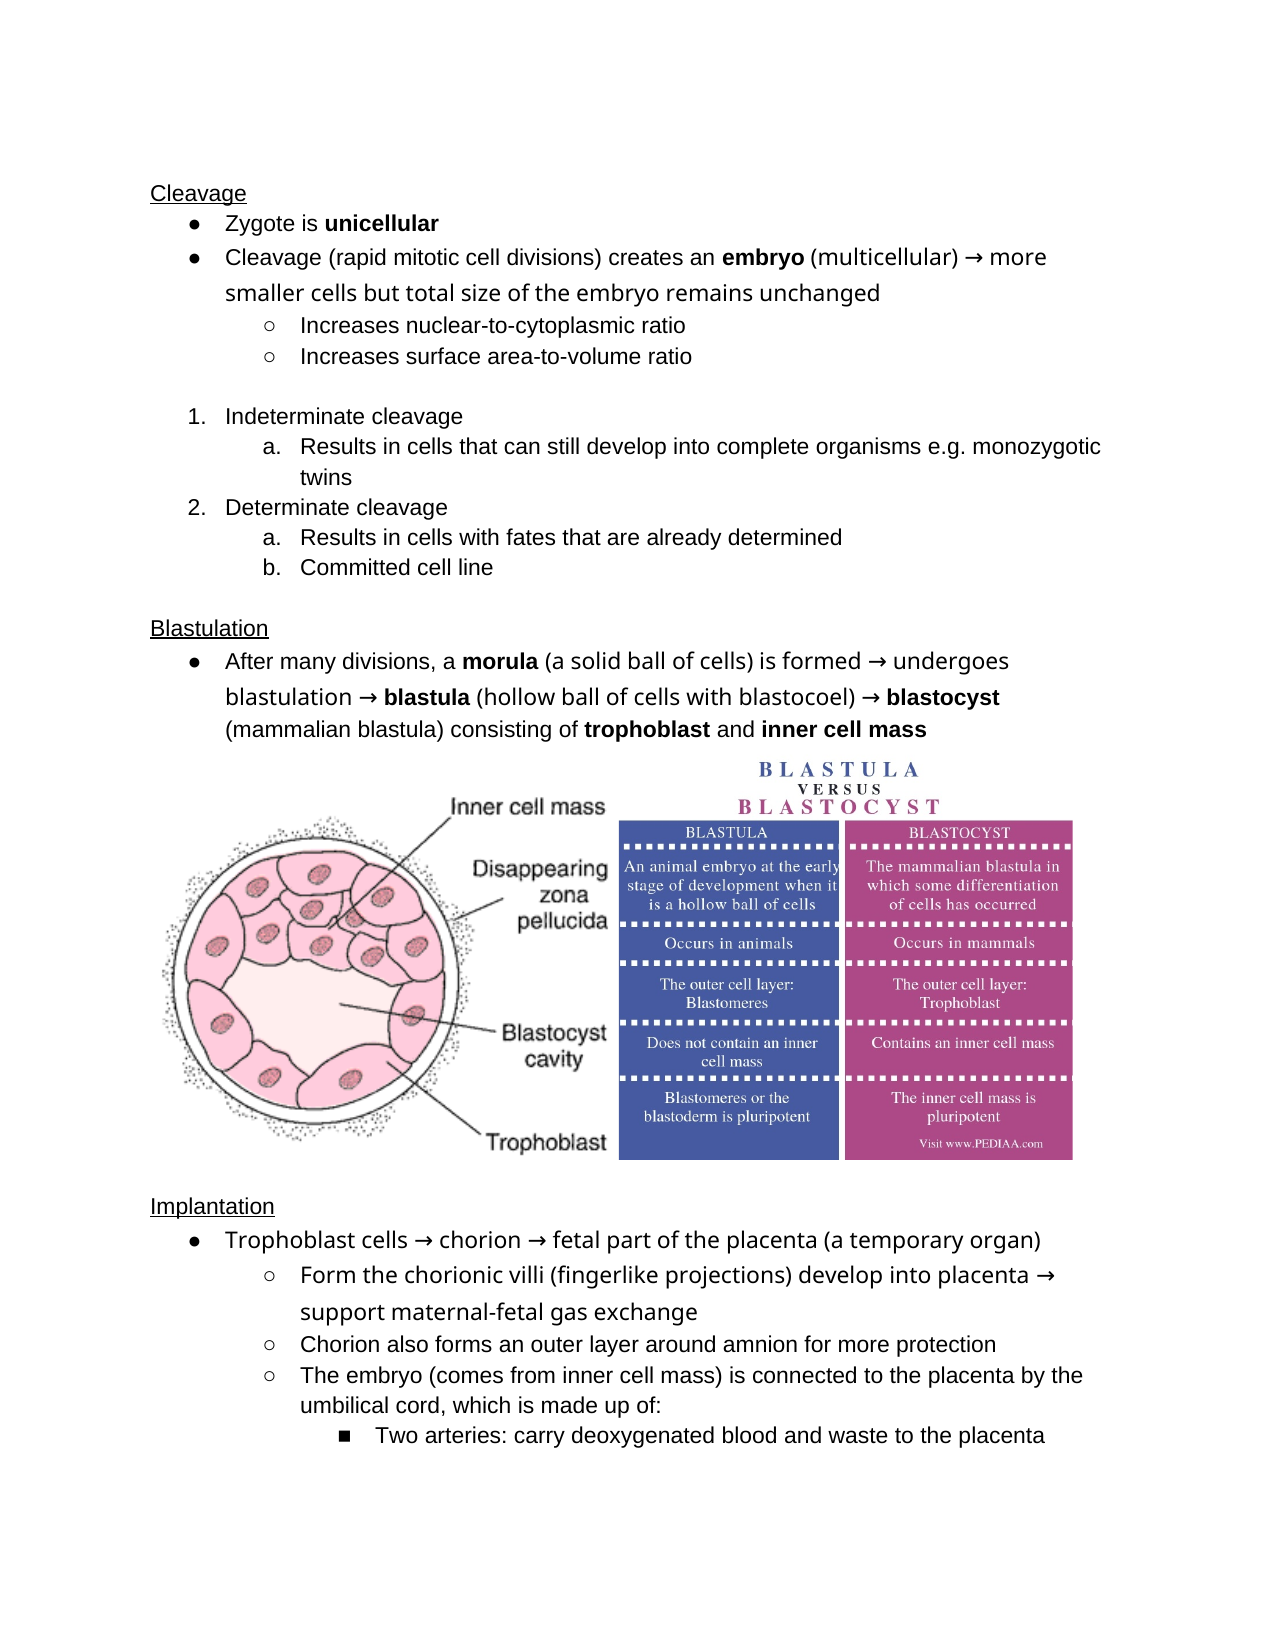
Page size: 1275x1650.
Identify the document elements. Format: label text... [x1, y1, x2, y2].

list Chorion also forms an outer layer around amnion for more protection [262, 1331, 1125, 1358]
list Increases surface area-to-volume ratio [262, 343, 1125, 369]
text Implantation [150, 1193, 1125, 1220]
list Zygote is unicellular [187, 210, 1125, 237]
list Results in cells that can still develop into complete organisms e.g. monozygotic twins [262, 433, 1125, 490]
text Blastulation [150, 614, 1125, 641]
list Increases nuclear-to-cytoplasmic ratio [262, 312, 1125, 339]
list Trophoblast cells → chorion → fetal part of the placenta (a temporary organ) [187, 1223, 1125, 1255]
list Results in cells with fates that are already determined [262, 524, 1125, 550]
list Form the chorionic villi (fingerlike projections) develop into placenta → support maternal-fetal gas exchange [262, 1259, 1125, 1327]
list Determinate cleavage [187, 494, 1125, 520]
list Indeterminate cleavage [187, 403, 1125, 429]
list Two arteries: carry deoxygenated blood and waste to the placenta [337, 1422, 1125, 1448]
list After many divisions, a morula (a solid ball of cells) is formed → undergoes blastulation → blastula (hollow ball of cells with blastocoel) → blastocyst (mammalian blastula) consisting of trophoblast and inner cell mass [187, 645, 1125, 742]
picture [150, 746, 1073, 1160]
list The embryo (comes from inner cell mass) is connected to the placenta by the umbilical cord, which is made up of: [262, 1362, 1125, 1418]
list Committed cell line [262, 554, 1125, 581]
list Cleavage (rapid mitotic cell divisions) creates an embryo (multicellular) → more smaller cells but total size of the embryo remains unchanged [187, 241, 1125, 308]
text Cleavage [150, 180, 1125, 207]
